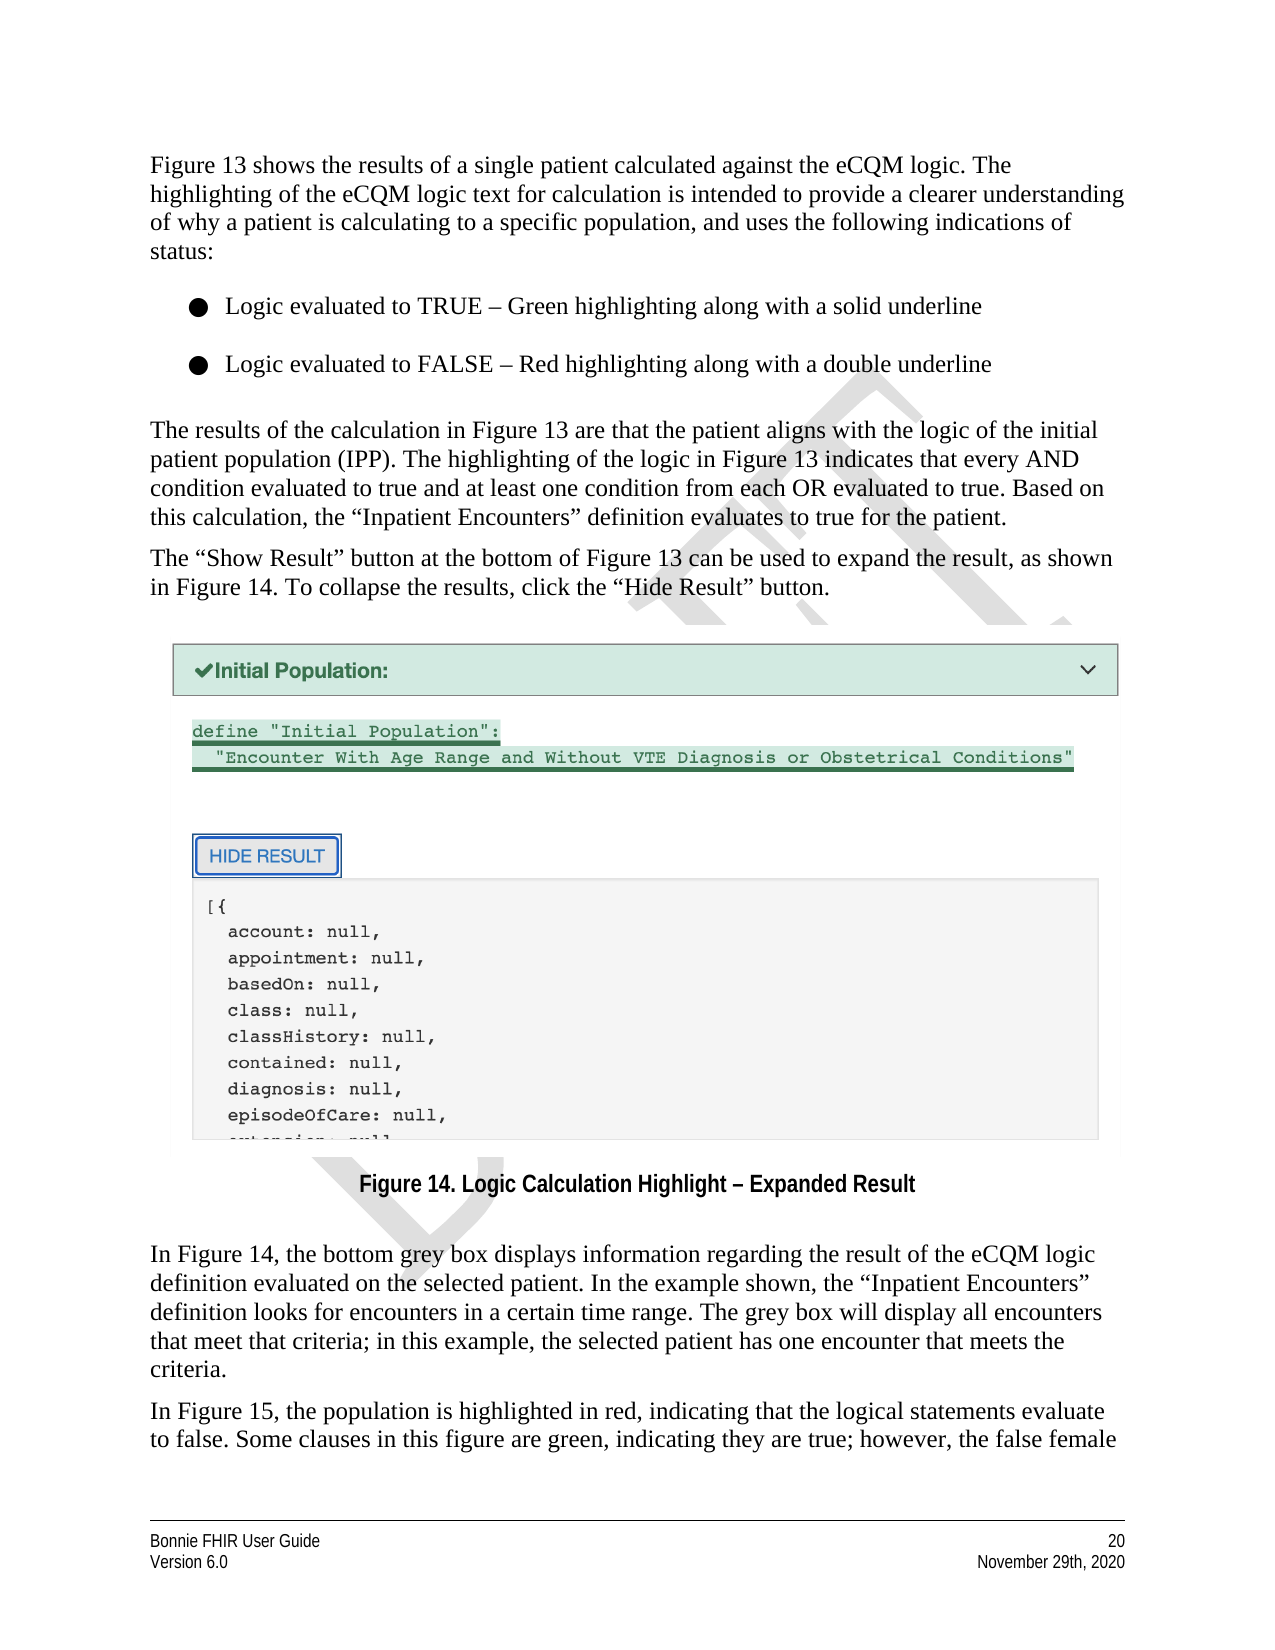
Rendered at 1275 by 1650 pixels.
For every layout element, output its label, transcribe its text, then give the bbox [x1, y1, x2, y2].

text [150, 1396, 1125, 1453]
picture [150, 625, 1125, 1157]
list Logic evaluated to TRUE – Green highlighting along with a solid underline [187, 277, 1125, 329]
text The results of the calculation in Figure 13 are that the patient aligns with the logic of the initial patient population (IPP). The highlighting of the logic in Figure 13 indicates that every AND condition evaluated to true and at least one condition from each OR evaluated to true. Based on this calculation, the “Inpatient Encounters” definition evaluates to true for the patient. [150, 415, 1125, 530]
text In Figure 14, the bottom grey box displays information regarding the result of the eCQM logic definition evaluated on the selected patient. In the example shown, the “Inpatient Encounters” definition looks for encounters in a certain time range. The grey box will display all encounters that meet that criteria; in this example, the selected patient has one encounter that meets the criteria. [150, 1239, 1125, 1383]
list Logic evaluated to FALSE – Red highlighting along with a double underline [187, 335, 1125, 386]
text Figure 14. Logic Calculation Highlight – Expanded Result [150, 1169, 1125, 1198]
text The “Show Result” button at the bottom of Figure 13 can be used to expand the result, as shown in Figure 14. To collapse the results, click the “Hide Result” button. [150, 543, 1125, 600]
text Figure 13 shows the results of a single patient calculated against the eCQM logic. The highlighting of the eCQM logic text for calculation is intended to provide a clearer understanding of why a patient is calculating to a specific population, and uses the following indications of status: [150, 150, 1125, 265]
